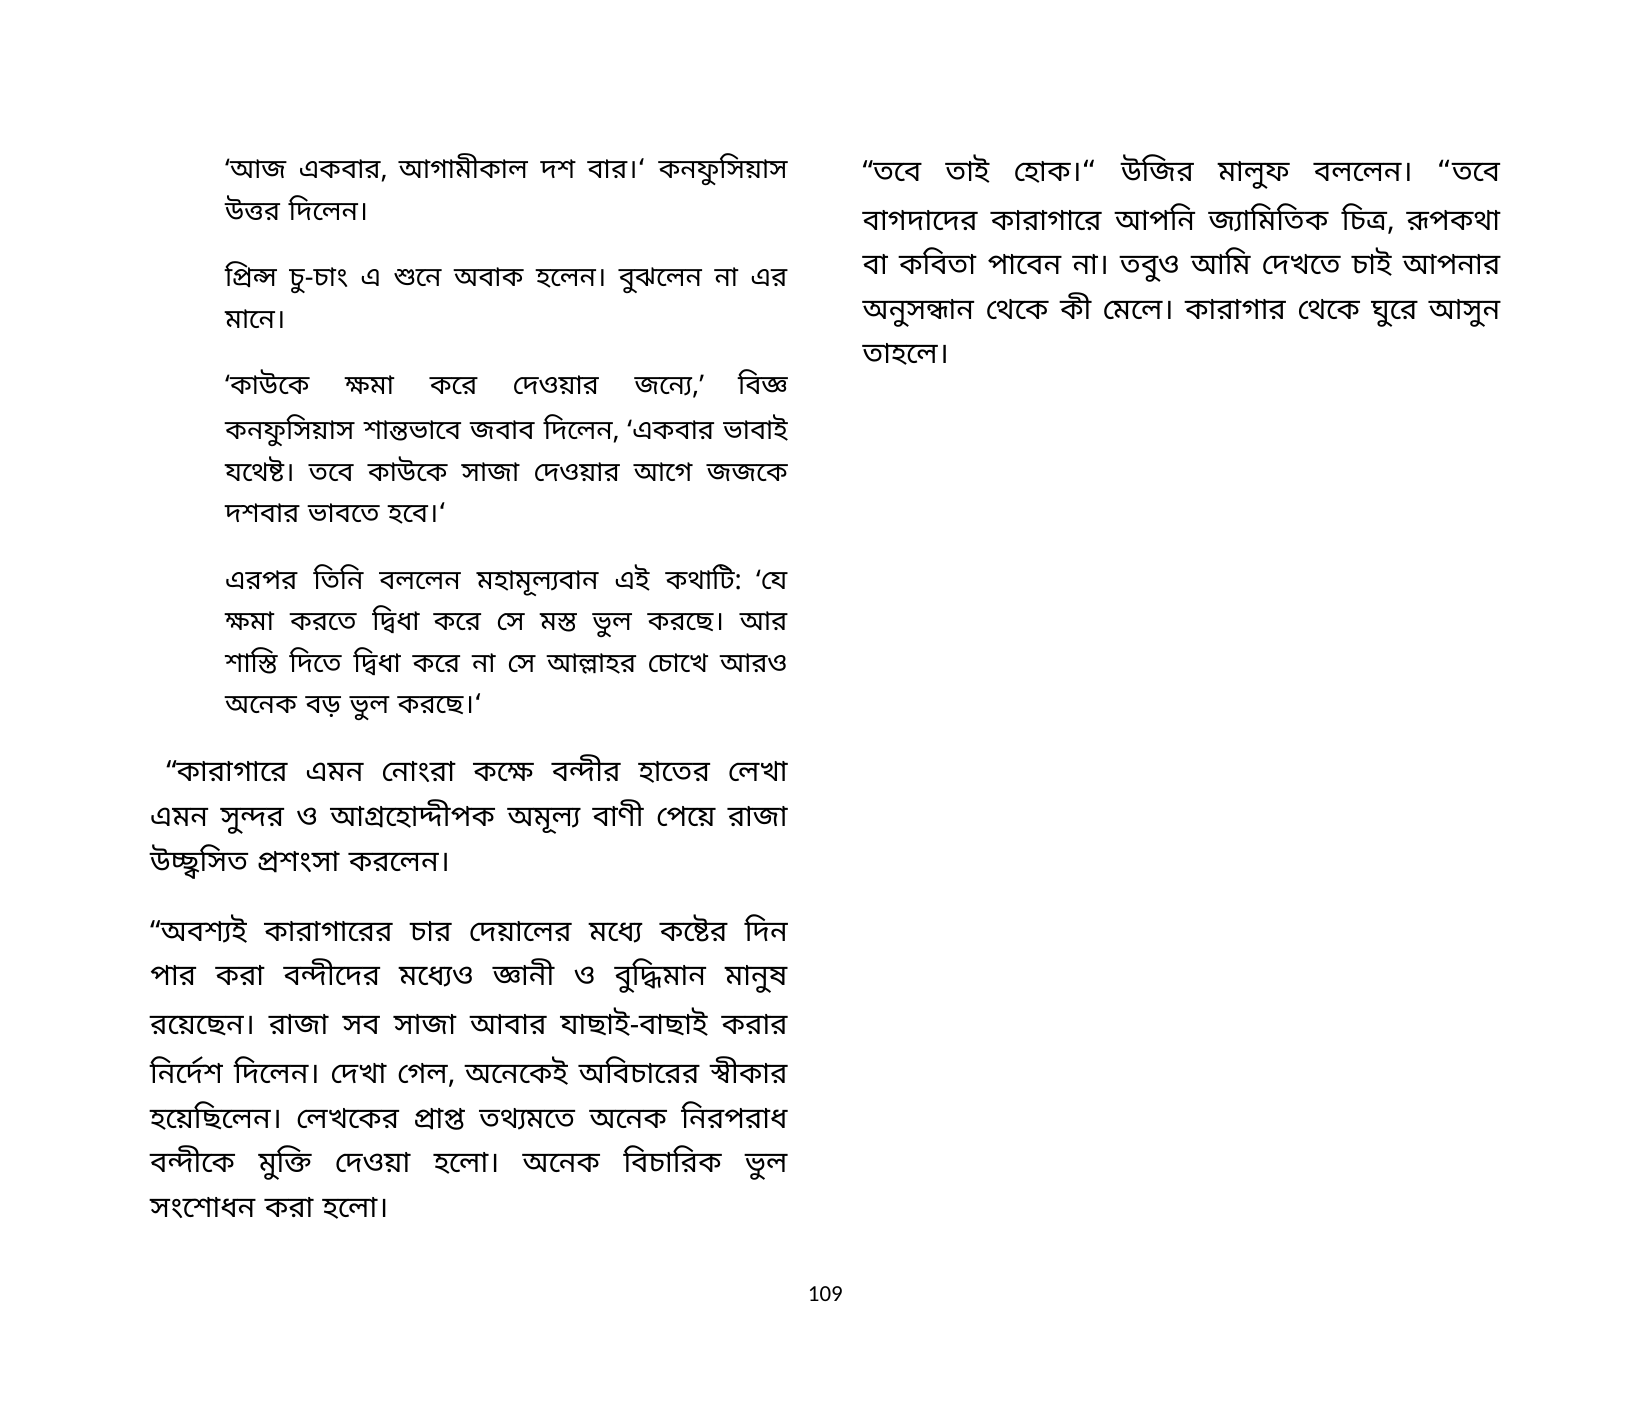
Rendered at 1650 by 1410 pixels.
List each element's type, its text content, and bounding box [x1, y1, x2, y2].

text “অবশ্যই কারাগারের চার দেয়ালের মধ্যে কষ্টের দিন পার করা বন্দীদের মধ্যেও জ্ঞানী ও বুদ্ধিমান মানুষ রয়েছেন। রাজা সব সাজা আবার যাছাই-বাছাই করার নির্দেশ দিলেন। দেখা গেল, অনেকেই অবিচারের স্বীকার হয়েছিলেন। লেখকের প্রাপ্ত তথ্যমতে অনেক নিরপরাধ বন্দীকে মুক্তি দেওয়া হলো। অনেক বিচারিক ভুল সংশোধন করা হলো। [150, 910, 787, 1229]
text “তবে তাই হোক।“ উজির মালুফ বললেন। “তবে বাগদাদের কারাগারে আপনি জ্যামিতিক চিত্র, রূপকথা বা কবিতা পাবেন না। তবুও আমি দেখতে চাই আপনার অনুসন্ধান থেকে কী মেলে। কারাগার থেকে ঘুরে আসুন তাহলে। [862, 150, 1500, 376]
text ‘কাউকে ক্ষমা করে দেওয়ার জন্যে,’ বিজ্ঞ কনফুসিয়াস শান্তভাবে জবাব দিলেন, ‘একবার ভাবাই যথেষ্ট। তবে কাউকে সাজা দেওয়ার আগে জজকে দশবার ভাবতে হবে।‘ [225, 365, 787, 534]
text এরপর তিনি বললেন মহামূল্যবান এই কথাটি: ‘যে ক্ষমা করতে দ্বিধা করে সে মস্ত ভুল করছে। আর শাস্তি দিতে দ্বিধা করে না সে আল্লাহর চোখে আরও অনেক বড় ভুল করছে।‘ [225, 560, 787, 724]
text “কারাগারে এমন নোংরা কক্ষে বন্দীর হাতের লেখা এমন সুন্দর ও আগ্রহোদ্দীপক অমূল্য বাণী পেয়ে রাজা উচ্ছ্বসিত প্রশংসা করলেন। [150, 751, 787, 883]
text প্রিন্স চু-চাং এ শুনে অবাক হলেন। বুঝলেন না এর মানে। [225, 258, 787, 339]
text ‘আজ একবার, আগামীকাল দশ বার।‘ কনফুসিয়াস উত্তর দিলেন। [225, 150, 787, 231]
